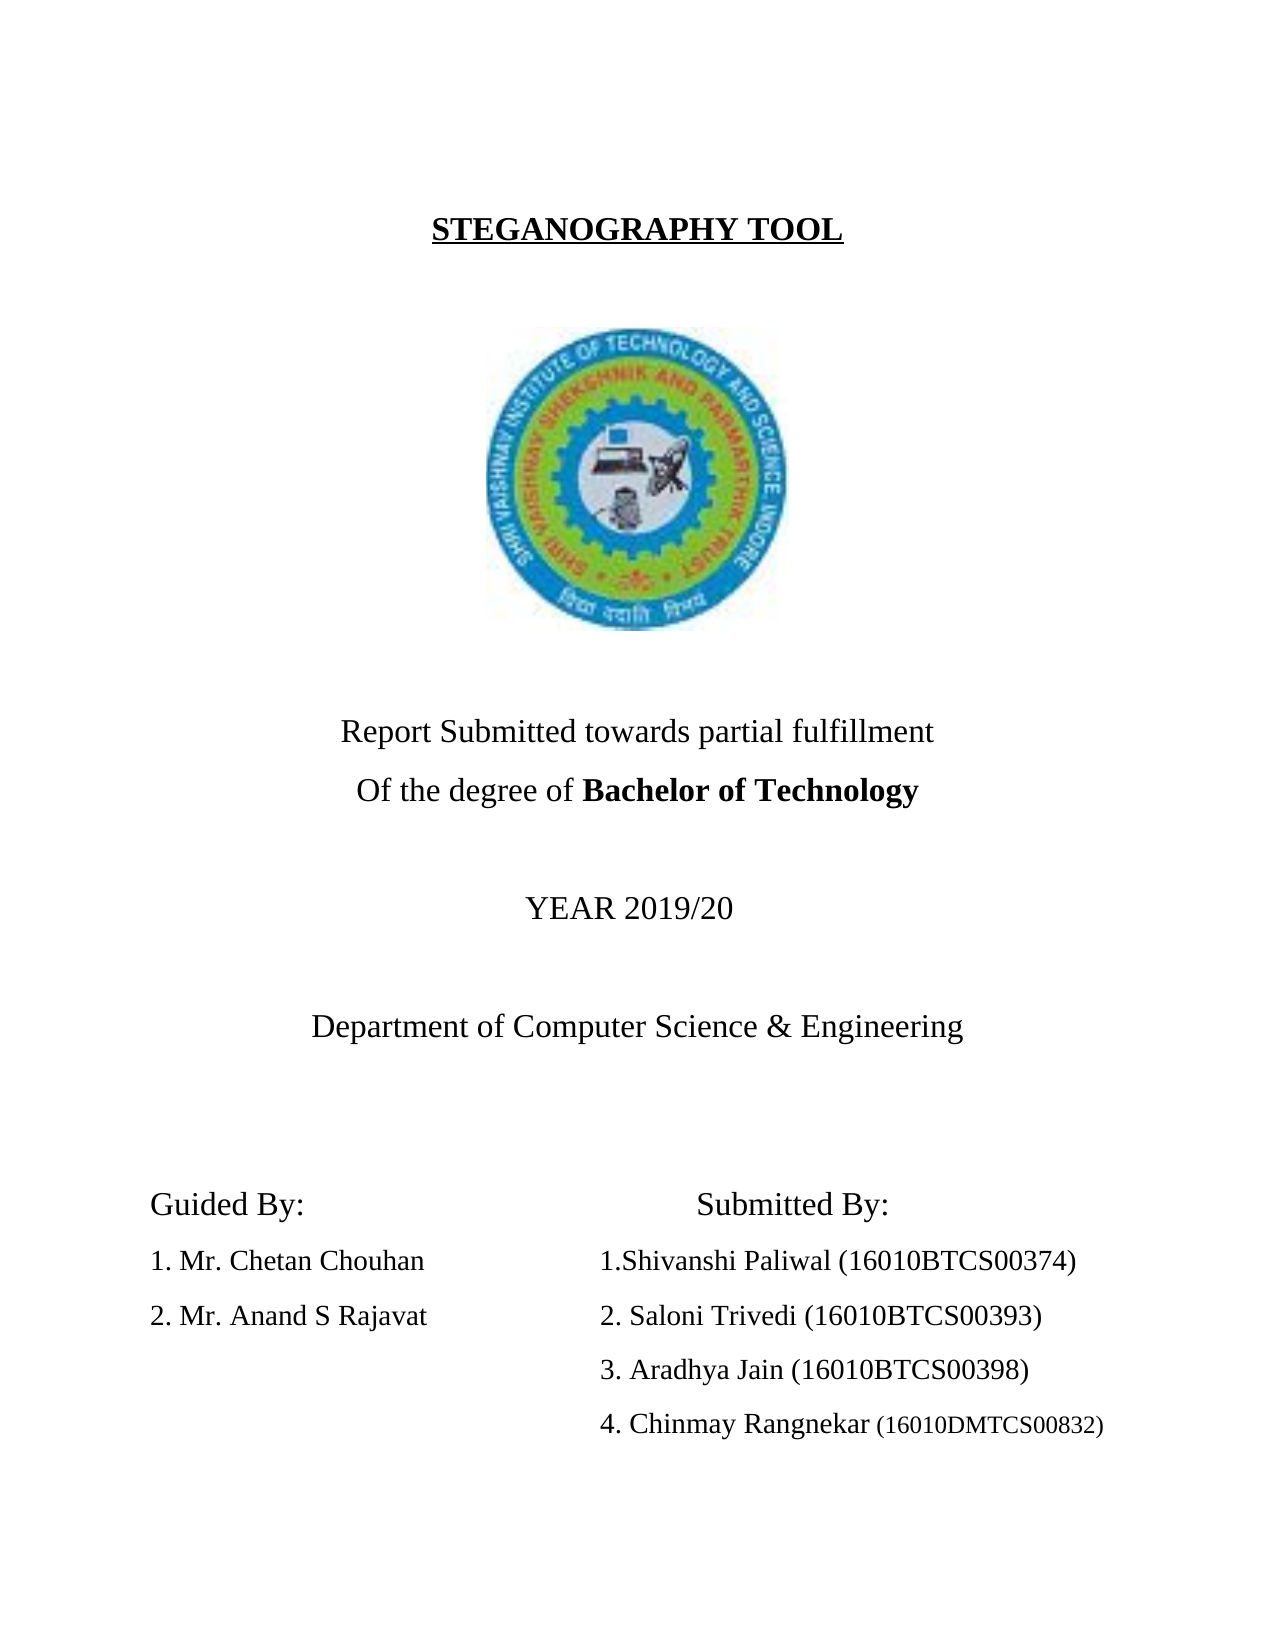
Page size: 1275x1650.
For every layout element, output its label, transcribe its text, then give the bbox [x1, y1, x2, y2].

text YEAR 2019/20 [450, 888, 1125, 927]
text STEGANOGRAPHY TOOL [150, 209, 1125, 247]
text Department of Computer Science & Engineering [150, 1007, 1125, 1045]
text 4. Chinmay Rangnekar (16010DMTCS00832) [525, 1407, 1125, 1440]
text 2. Mr. Anand S Rajavat 2. Saloni Trivedi (16010BTCS00393) [150, 1298, 1125, 1331]
text Of the degree of Bachelor of Technology [150, 770, 1125, 808]
picture [485, 327, 790, 631]
text 3. Aradhya Jain (16010BTCS00398) [150, 1352, 1125, 1386]
text Guided By: Submitted By: [150, 1184, 1125, 1223]
text 1. Mr. Chetan Chouhan 1.Shivanshi Paliwal (16010BTCS00374) [150, 1243, 1125, 1277]
text Report Submitted towards partial fulfillment [150, 711, 1125, 749]
